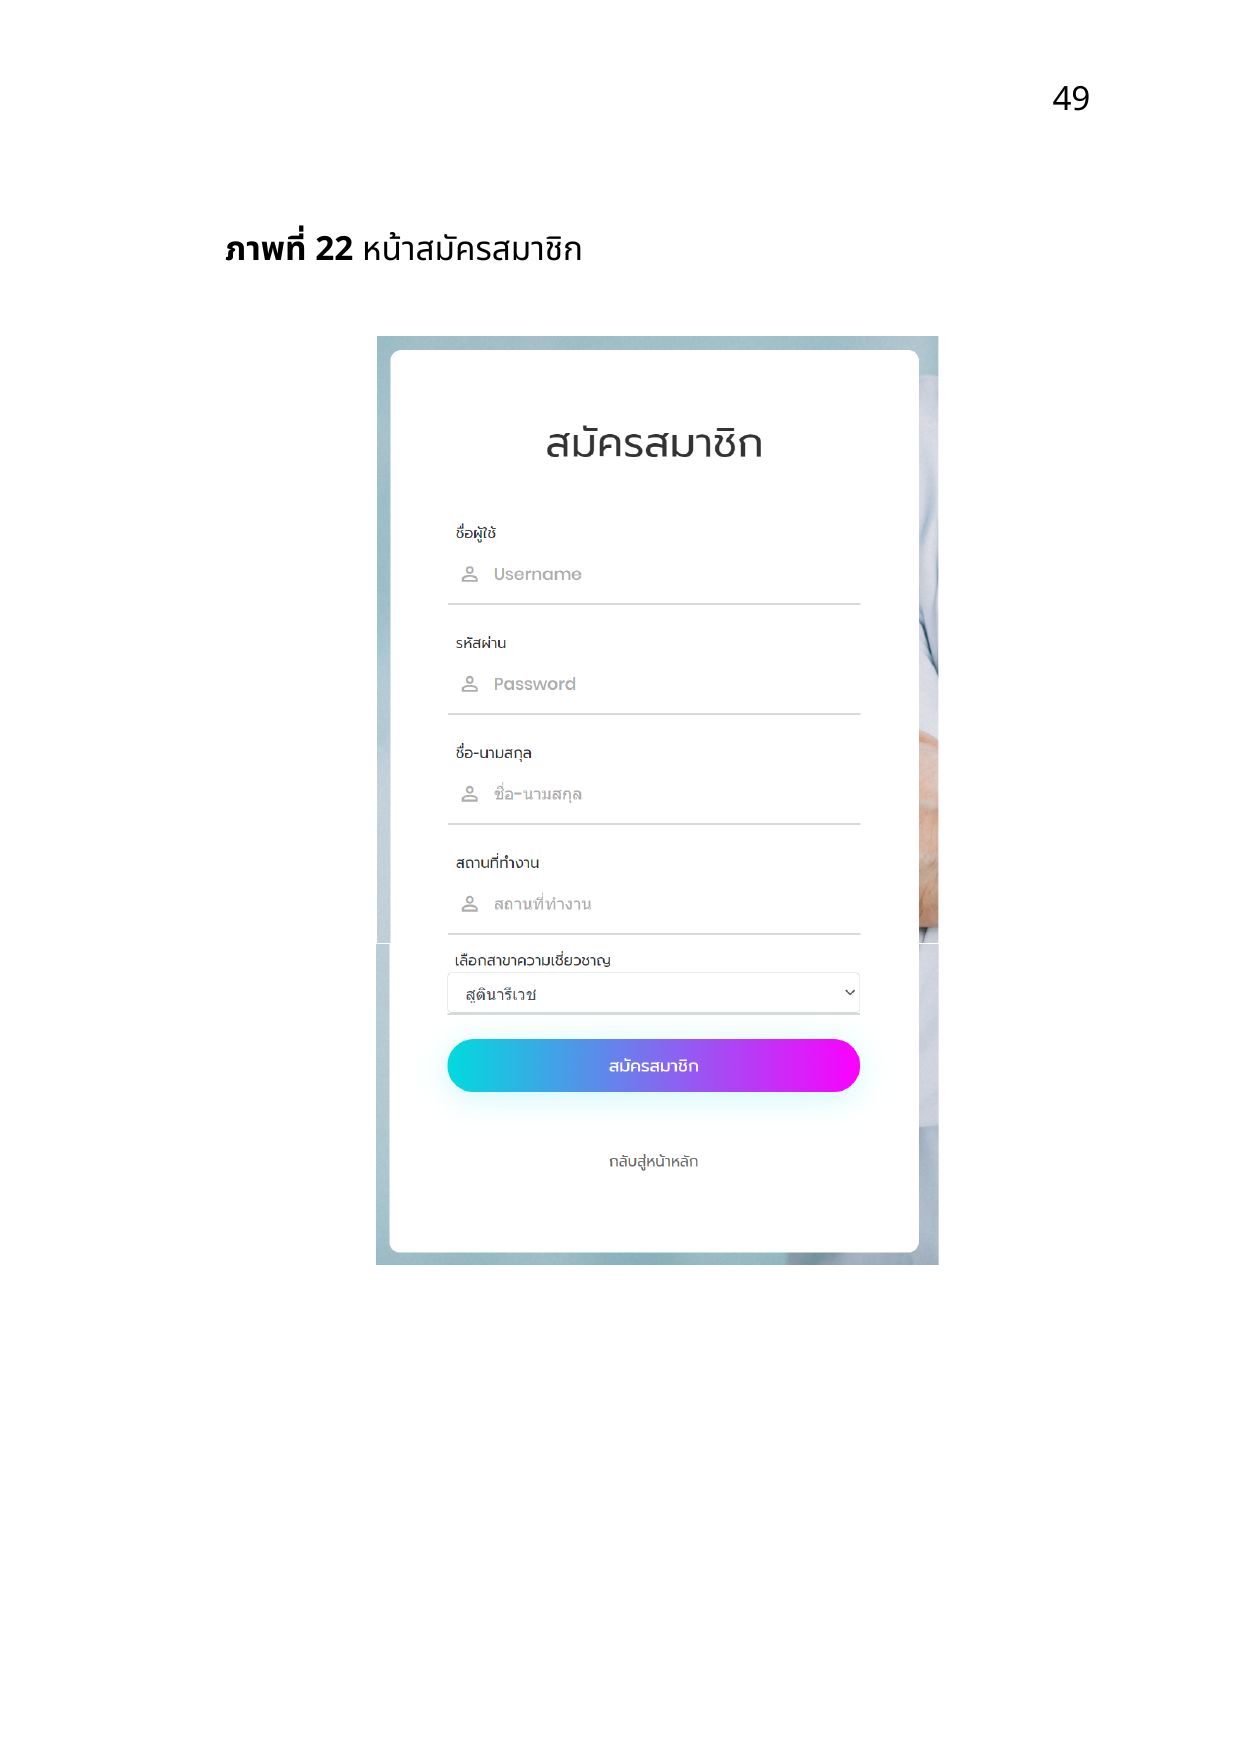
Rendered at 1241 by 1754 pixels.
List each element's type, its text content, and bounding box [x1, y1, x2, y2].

picture [376, 944, 939, 1265]
picture [377, 336, 939, 943]
text ภาพที่ 22 หน้าสมัครสมาชิก [225, 225, 1090, 276]
